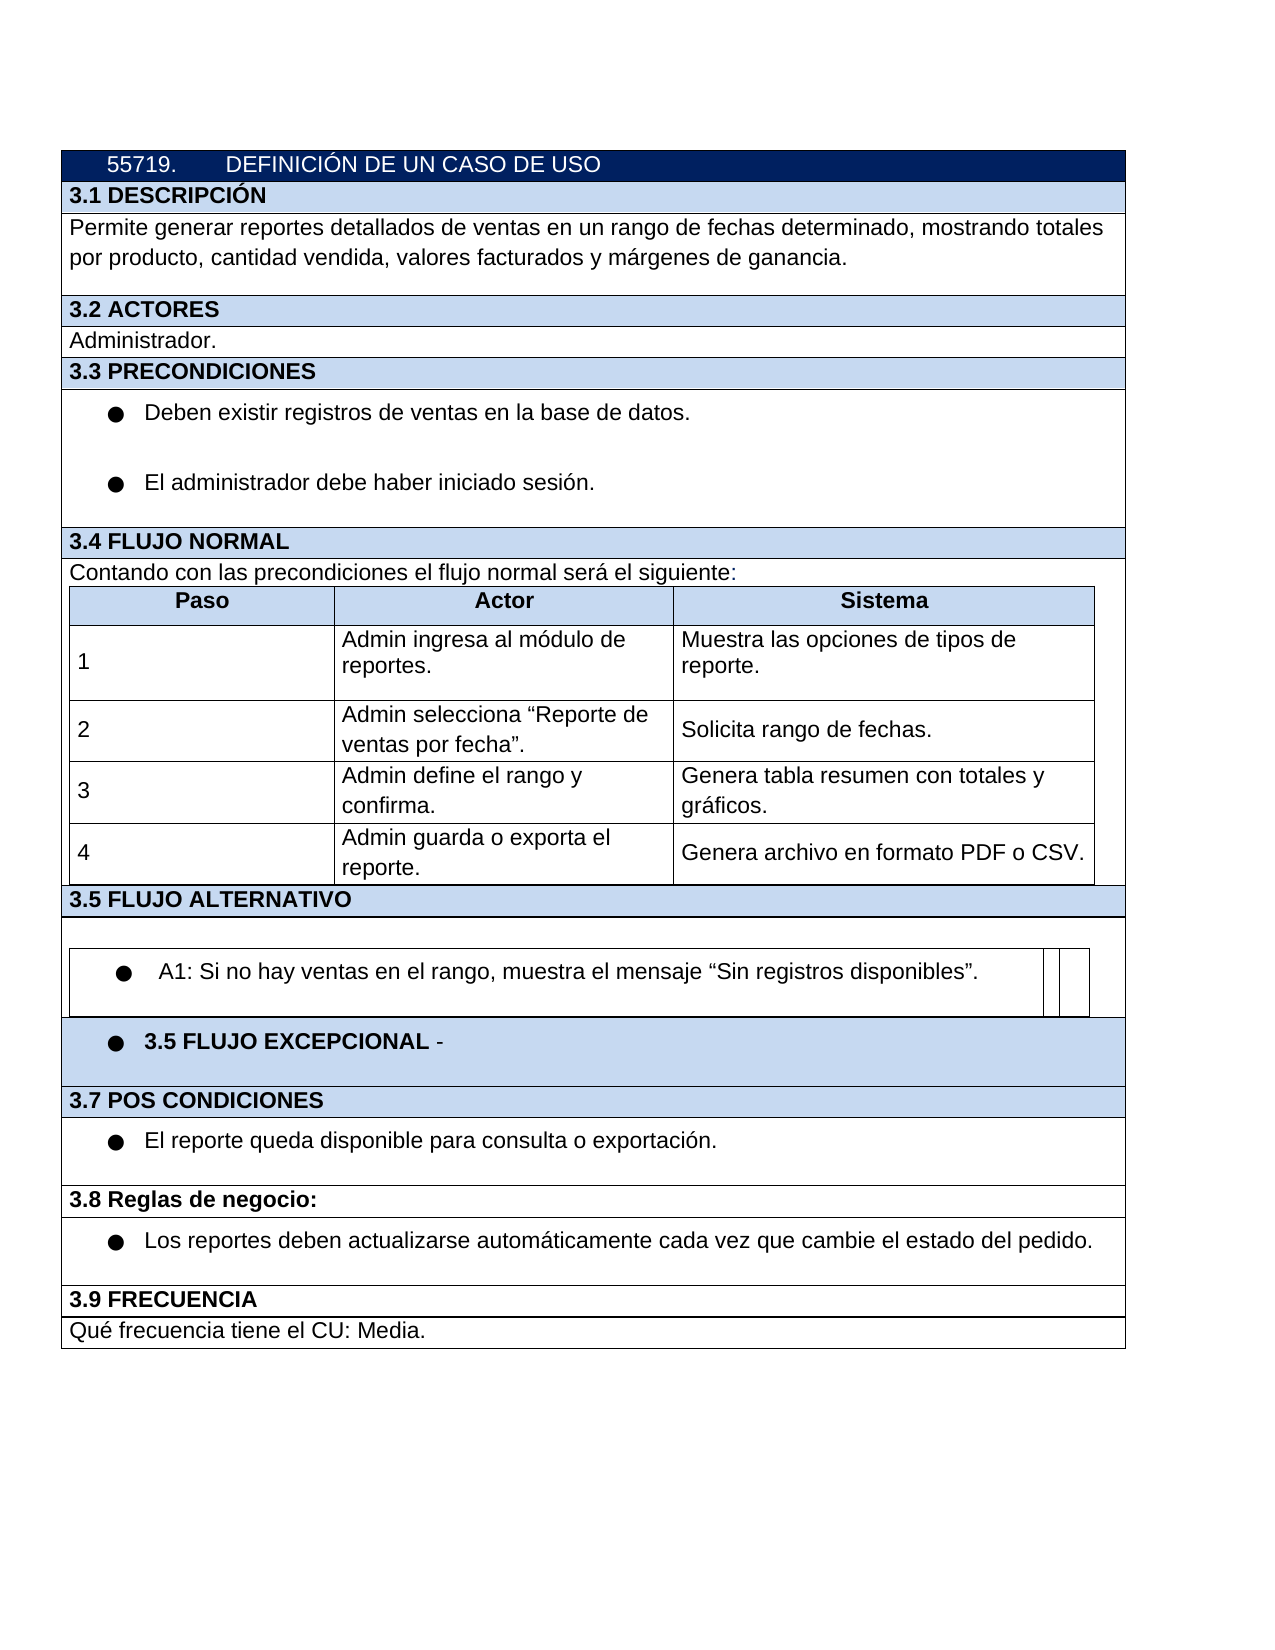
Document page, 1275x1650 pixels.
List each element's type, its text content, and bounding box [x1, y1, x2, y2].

table_cell 3.4 FLUJO NORMAL [62, 528, 1125, 558]
table_cell 3.5 FLUJO EXCEPCIONAL - [62, 1018, 1125, 1086]
table_cell Contando con las precondiciones el flujo normal será el siguiente: [62, 559, 1125, 885]
table_cell Deben existir registros de ventas en la base de datos. El administrador debe haber iniciado sesión. [62, 390, 1125, 527]
table_cell Administrador. [62, 327, 1125, 357]
table_cell 3.7 POS CONDICIONES [62, 1087, 1125, 1117]
table_cell 3.8 Reglas de negocio: [62, 1186, 1125, 1217]
table_cell [62, 918, 1125, 1017]
table_cell Qué frecuencia tiene el CU: Media. [62, 1318, 1125, 1348]
table_cell El reporte queda disponible para consulta o exportación. [62, 1118, 1125, 1185]
table_cell 3.3 PRECONDICIONES [62, 358, 1125, 388]
table_cell Los reportes deben actualizarse automáticamente cada vez que cambie el estado del pedido. [62, 1218, 1125, 1285]
table_cell DEFINICIÓN DE UN CASO DE USO [62, 151, 1125, 181]
table_cell 3.2 ACTORES [62, 296, 1125, 326]
table_cell 3.9 FRECUENCIA [62, 1286, 1125, 1316]
table_cell 3.1 DESCRIPCIÓN [62, 182, 1125, 212]
table_cell Permite generar reportes detallados de ventas en un rango de fechas determinado, mostrando totales por producto, cantidad vendida, valores facturados y márgenes de ganancia. [62, 214, 1125, 295]
table_cell 3.5 FLUJO ALTERNATIVO [62, 886, 1125, 916]
